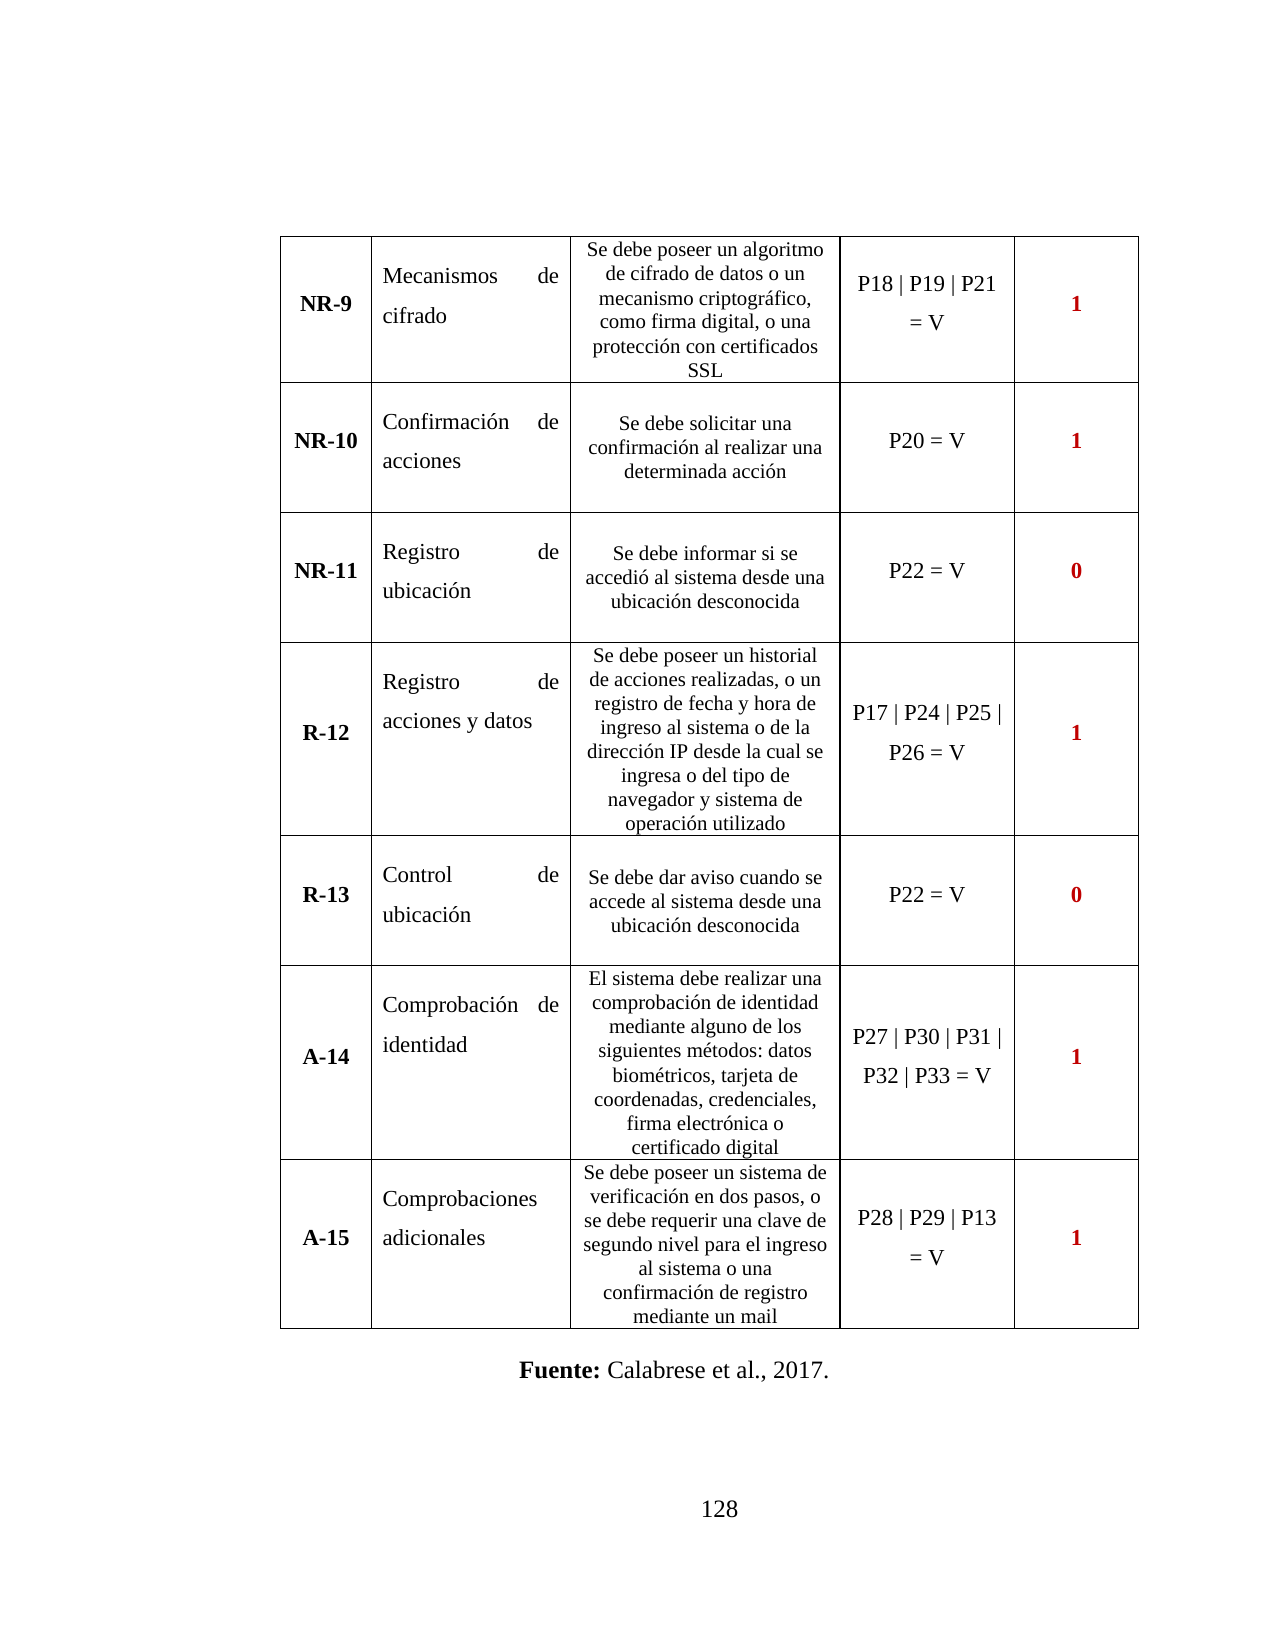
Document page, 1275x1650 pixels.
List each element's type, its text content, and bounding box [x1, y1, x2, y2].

table_cell 0 [1015, 836, 1138, 965]
table_cell Registro de acciones y datos [372, 643, 570, 835]
table_cell Registro de ubicación [372, 513, 570, 642]
table_cell Comprobaciones adicionales [372, 1160, 570, 1328]
table_cell NR-9 [281, 237, 371, 382]
table_cell Se debe poseer un sistema de verificación en dos pasos, o se debe requerir una clave de segundo nivel para el ingreso al sistema o una confirmación de registro mediante un mail [571, 1160, 839, 1328]
table_cell P22 = V [841, 836, 1014, 965]
table_cell 1 [1015, 383, 1138, 512]
table_cell Se debe informar si se accedió al sistema desde una ubicación desconocida [571, 513, 839, 642]
table_cell P28 | P29 | P13 = V [841, 1160, 1014, 1328]
table_cell Se debe poseer un historial de acciones realizadas, o un registro de fecha y hora de ingreso al sistema o de la dirección IP desde la cual se ingresa o del tipo de navegador y sistema de operación utilizado [571, 643, 839, 835]
table_cell R-12 [281, 643, 371, 835]
table_cell P22 = V [841, 513, 1014, 642]
table_cell El sistema debe realizar una comprobación de identidad mediante alguno de los siguientes métodos: datos biométricos, tarjeta de coordenadas, credenciales, firma electrónica o certificado digital [571, 966, 839, 1159]
table_cell 1 [1015, 643, 1138, 835]
table_cell NR-10 [281, 383, 371, 512]
table_cell P20 = V [841, 383, 1014, 512]
table_cell Mecanismos de cifrado [372, 237, 570, 382]
table_cell P27 | P30 | P31 | P32 | P33 = V [841, 966, 1014, 1159]
table_cell 1 [1015, 966, 1138, 1159]
table_cell 1 [1015, 237, 1138, 382]
table_cell Confirmación de acciones [372, 383, 570, 512]
table_cell Control de ubicación [372, 836, 570, 965]
table_cell A-14 [281, 966, 371, 1159]
table_cell NR-11 [281, 513, 371, 642]
table_cell 0 [1015, 513, 1138, 642]
table_cell 1 [1015, 1160, 1138, 1328]
table_cell Se debe poseer un algoritmo de cifrado de datos o un mecanismo criptográfico, como firma digital, o una protección con certificados SSL [571, 237, 839, 382]
table_cell R-13 [281, 836, 371, 965]
table_cell A-15 [281, 1160, 371, 1328]
table_cell P18 | P19 | P21 = V [841, 237, 1014, 382]
table_cell P17 | P24 | P25 | P26 = V [841, 643, 1014, 835]
table_cell Comprobación de identidad [372, 966, 570, 1159]
table_cell Se debe dar aviso cuando se accede al sistema desde una ubicación desconocida [571, 836, 839, 965]
table_cell Se debe solicitar una confirmación al realizar una determinada acción [571, 383, 839, 512]
